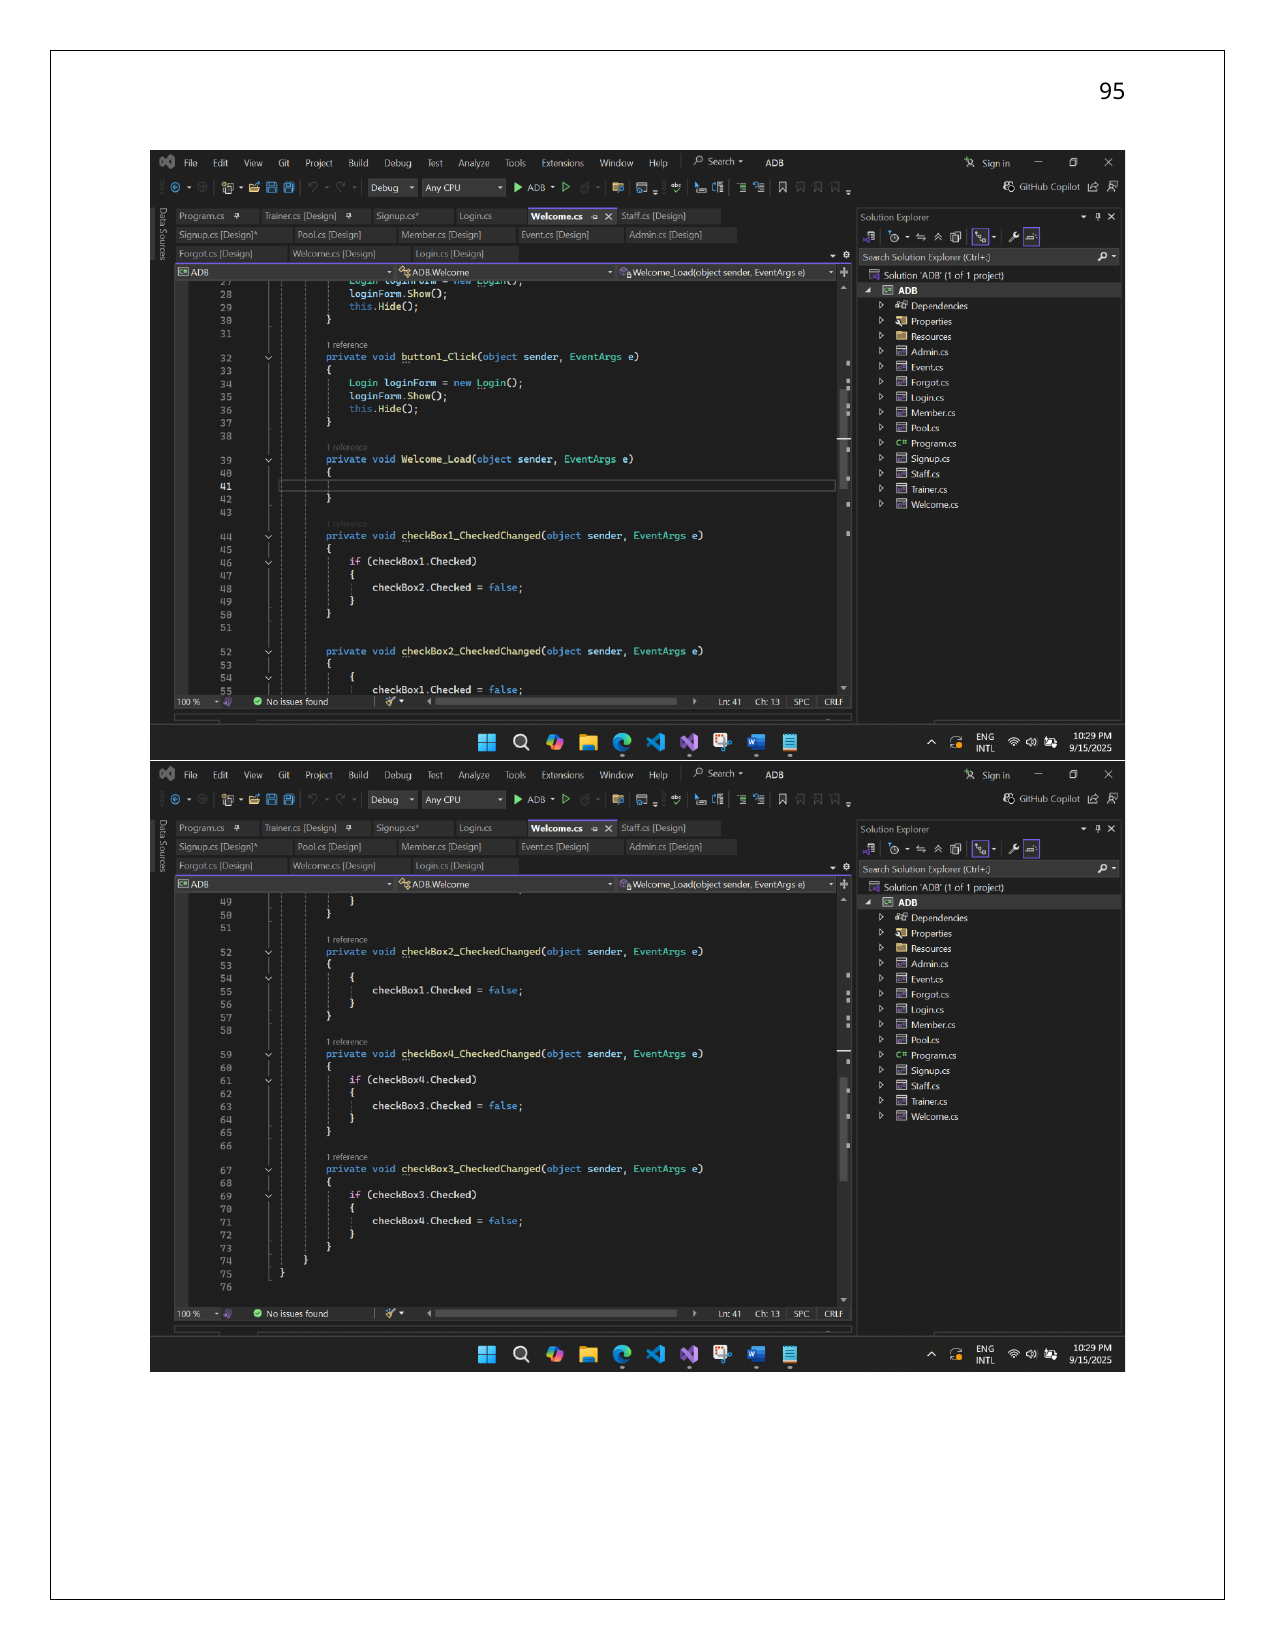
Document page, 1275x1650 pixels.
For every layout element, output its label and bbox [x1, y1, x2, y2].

picture [150, 150, 1125, 760]
picture [150, 761, 1125, 1372]
